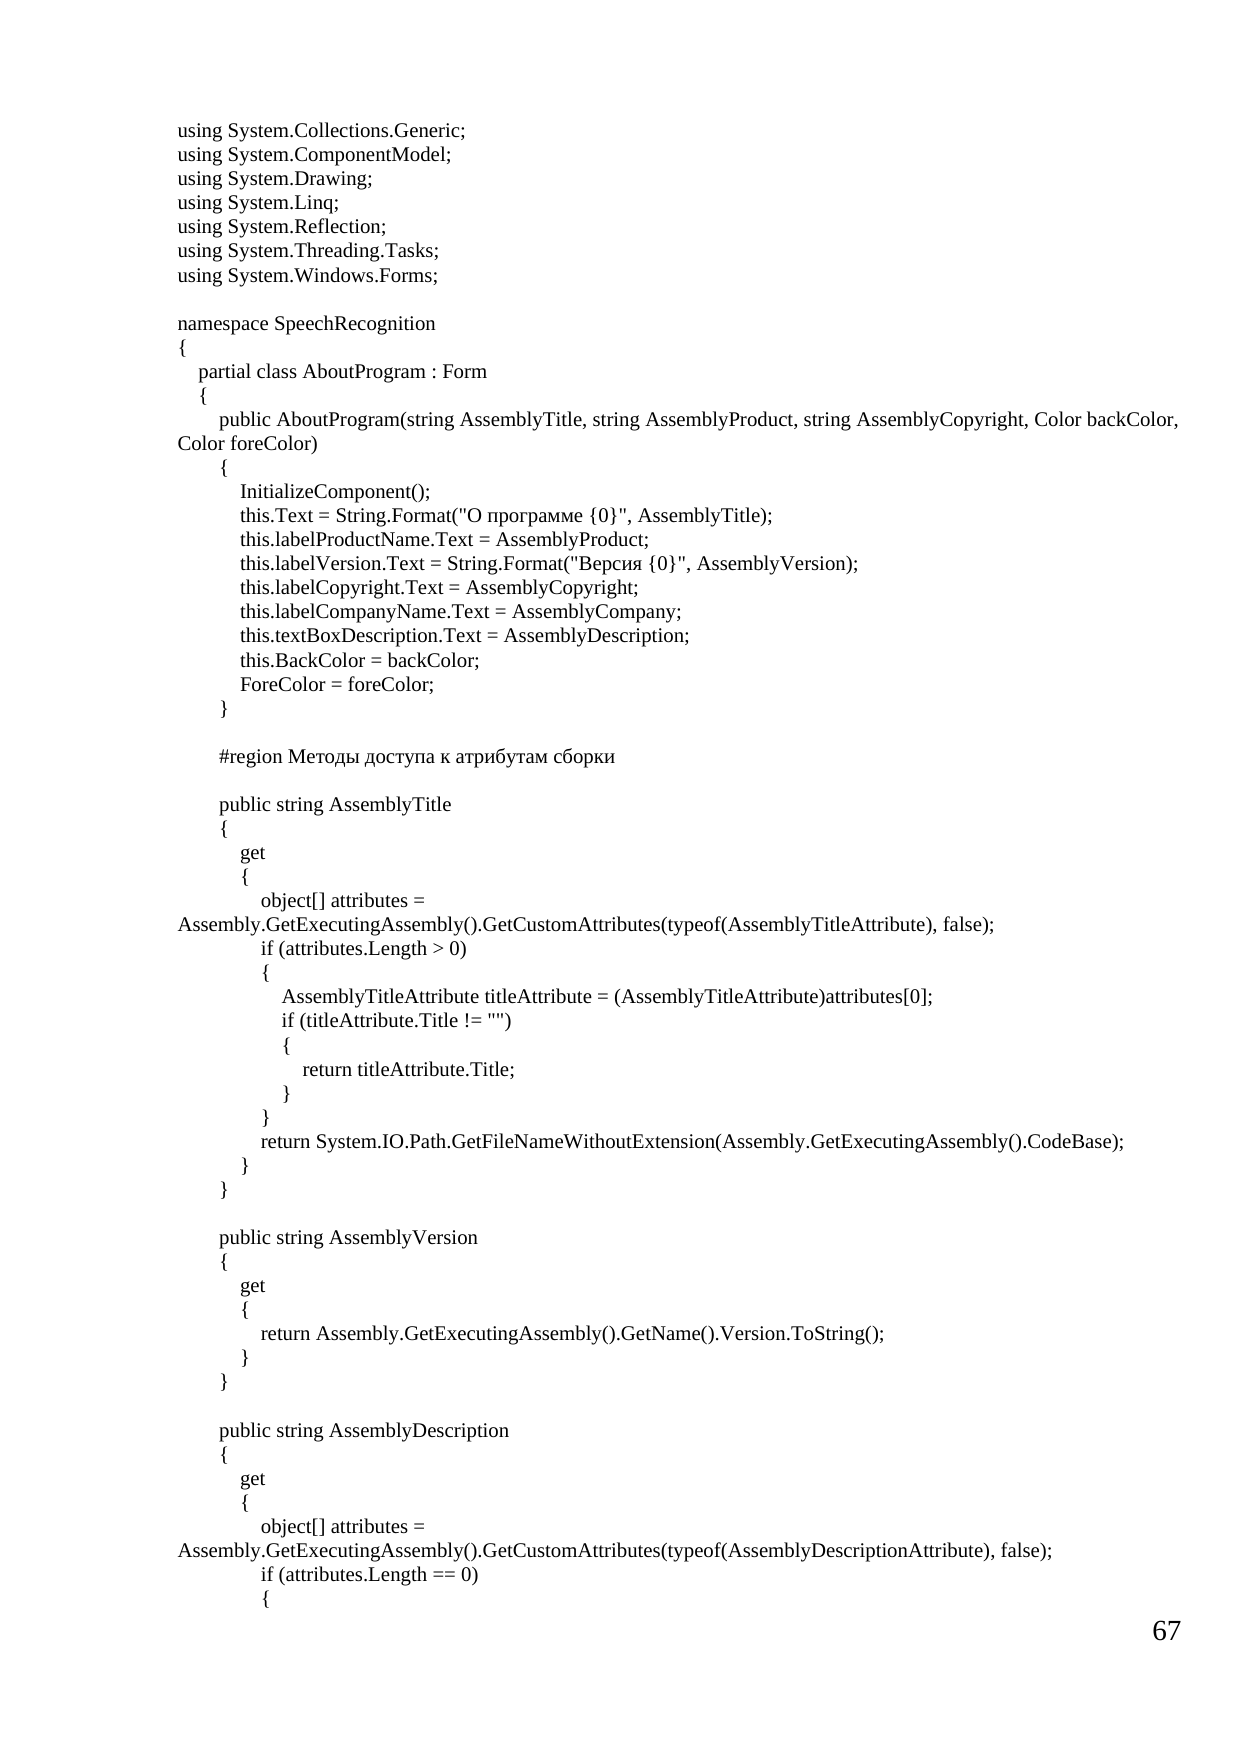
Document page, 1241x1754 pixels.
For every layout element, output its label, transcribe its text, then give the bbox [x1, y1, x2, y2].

text using System.Reflection; [177, 214, 1181, 238]
text } [177, 1153, 1181, 1177]
text if (attributes.Length == 0) [177, 1562, 1181, 1586]
text this.textBoxDescription.Text = AssemblyDescription; [177, 623, 1181, 647]
text ForeColor = foreColor; [177, 672, 1181, 696]
text { [177, 960, 1181, 984]
text } [177, 1369, 1181, 1393]
text } [177, 1345, 1181, 1369]
text object[] attributes = Assembly.GetExecutingAssembly().GetCustomAttributes(typeof(AssemblyTitleAttribute), false); [177, 888, 1181, 936]
text } [177, 1081, 1181, 1105]
text public string AssemblyVersion [177, 1225, 1181, 1249]
text { [177, 816, 1181, 840]
text return titleAttribute.Title; [177, 1057, 1181, 1081]
text public AboutProgram(string AssemblyTitle, string AssemblyProduct, string AssemblyCopyright, Color backColor, Color foreColor) [177, 407, 1181, 455]
text using System.Windows.Forms; [177, 262, 1181, 287]
text #region Методы доступа к атрибутам сборки [177, 744, 1181, 768]
text return System.IO.Path.GetFileNameWithoutExtension(Assembly.GetExecutingAssembly().CodeBase); [177, 1129, 1181, 1153]
text InitializeComponent(); [177, 479, 1181, 503]
text { [177, 1032, 1181, 1057]
text { [177, 455, 1181, 479]
text this.Text = String.Format("О программе {0}", AssemblyTitle); [177, 503, 1181, 527]
text return Assembly.GetExecutingAssembly().GetName().Version.ToString(); [177, 1321, 1181, 1345]
text { [177, 335, 1181, 359]
text this.labelProductName.Text = AssemblyProduct; [177, 527, 1181, 551]
text using System.Drawing; [177, 166, 1181, 190]
text namespace SpeechRecognition [177, 311, 1181, 335]
text { [177, 1490, 1181, 1514]
text } [177, 1177, 1181, 1201]
text using System.Linq; [177, 190, 1181, 214]
text this.labelVersion.Text = String.Format("Версия {0}", AssemblyVersion); [177, 551, 1181, 575]
text using System.Collections.Generic; [177, 118, 1181, 142]
text { [177, 864, 1181, 888]
text this.labelCopyright.Text = AssemblyCopyright; [177, 575, 1181, 599]
text } [177, 696, 1181, 720]
text get [177, 1273, 1181, 1297]
text partial class AboutProgram : Form [177, 359, 1181, 383]
text this.labelCompanyName.Text = AssemblyCompany; [177, 599, 1181, 623]
text get [177, 840, 1181, 864]
text { [177, 1442, 1181, 1466]
text { [177, 1586, 1181, 1610]
text this.BackColor = backColor; [177, 647, 1181, 672]
text { [177, 383, 1181, 407]
text using System.Threading.Tasks; [177, 238, 1181, 262]
text public string AssemblyDescription [177, 1417, 1181, 1442]
text } [177, 1105, 1181, 1129]
text if (titleAttribute.Title != "") [177, 1008, 1181, 1032]
text AssemblyTitleAttribute titleAttribute = (AssemblyTitleAttribute)attributes[0]; [177, 984, 1181, 1008]
text get [177, 1466, 1181, 1490]
text using System.ComponentModel; [177, 142, 1181, 166]
text object[] attributes = Assembly.GetExecutingAssembly().GetCustomAttributes(typeof(AssemblyDescriptionAttribute), false); [177, 1514, 1181, 1562]
text { [177, 1249, 1181, 1273]
text public string AssemblyTitle [177, 792, 1181, 816]
text { [177, 1297, 1181, 1321]
text if (attributes.Length > 0) [177, 936, 1181, 960]
